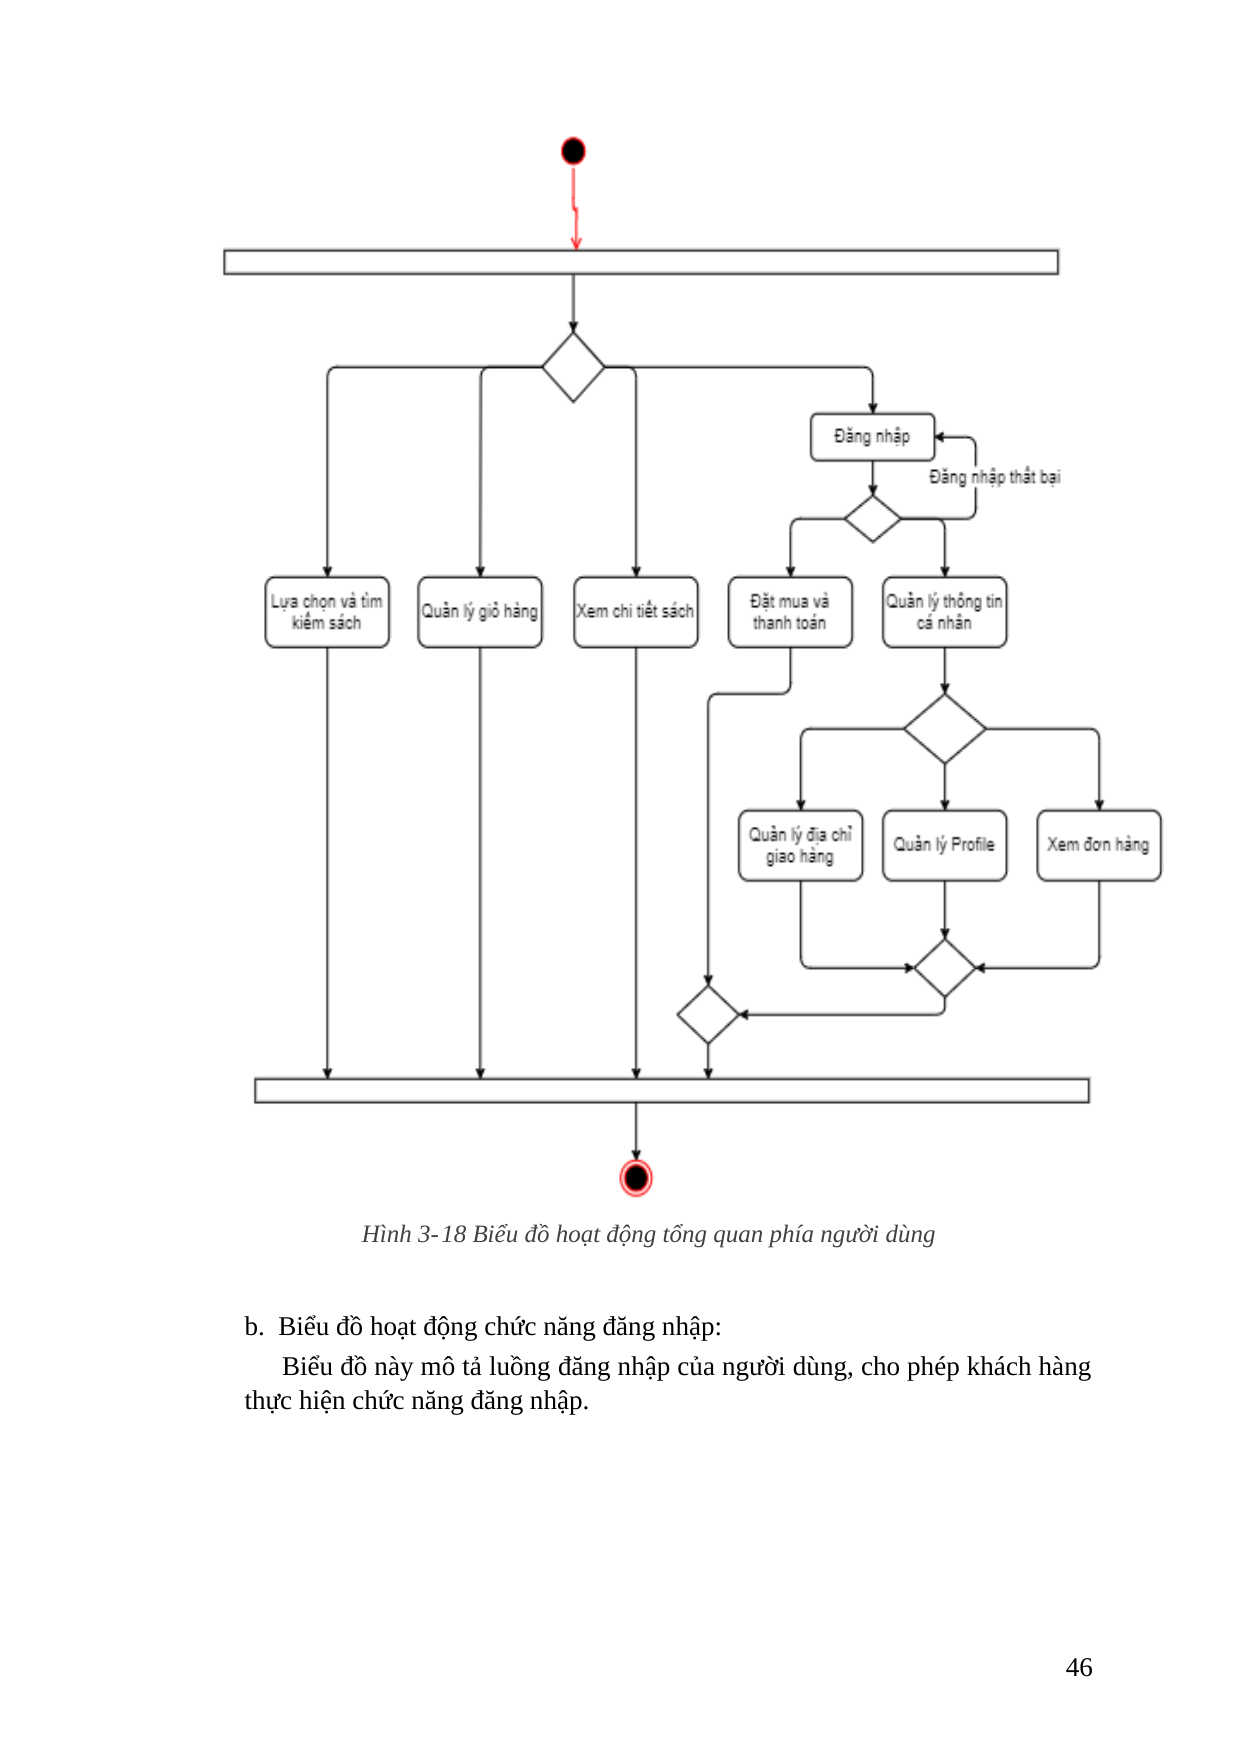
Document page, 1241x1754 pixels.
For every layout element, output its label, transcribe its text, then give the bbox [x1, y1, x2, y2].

text b. Biểu đồ hoạt động chức năng đăng nhập: [244, 1309, 1092, 1341]
picture [47, 118, 1222, 1211]
list Biểu đồ này mô tả luồng đăng nhập của người dùng, cho phép khách hàng thực hiện chức năng đăng nhập. [244, 1350, 1092, 1415]
